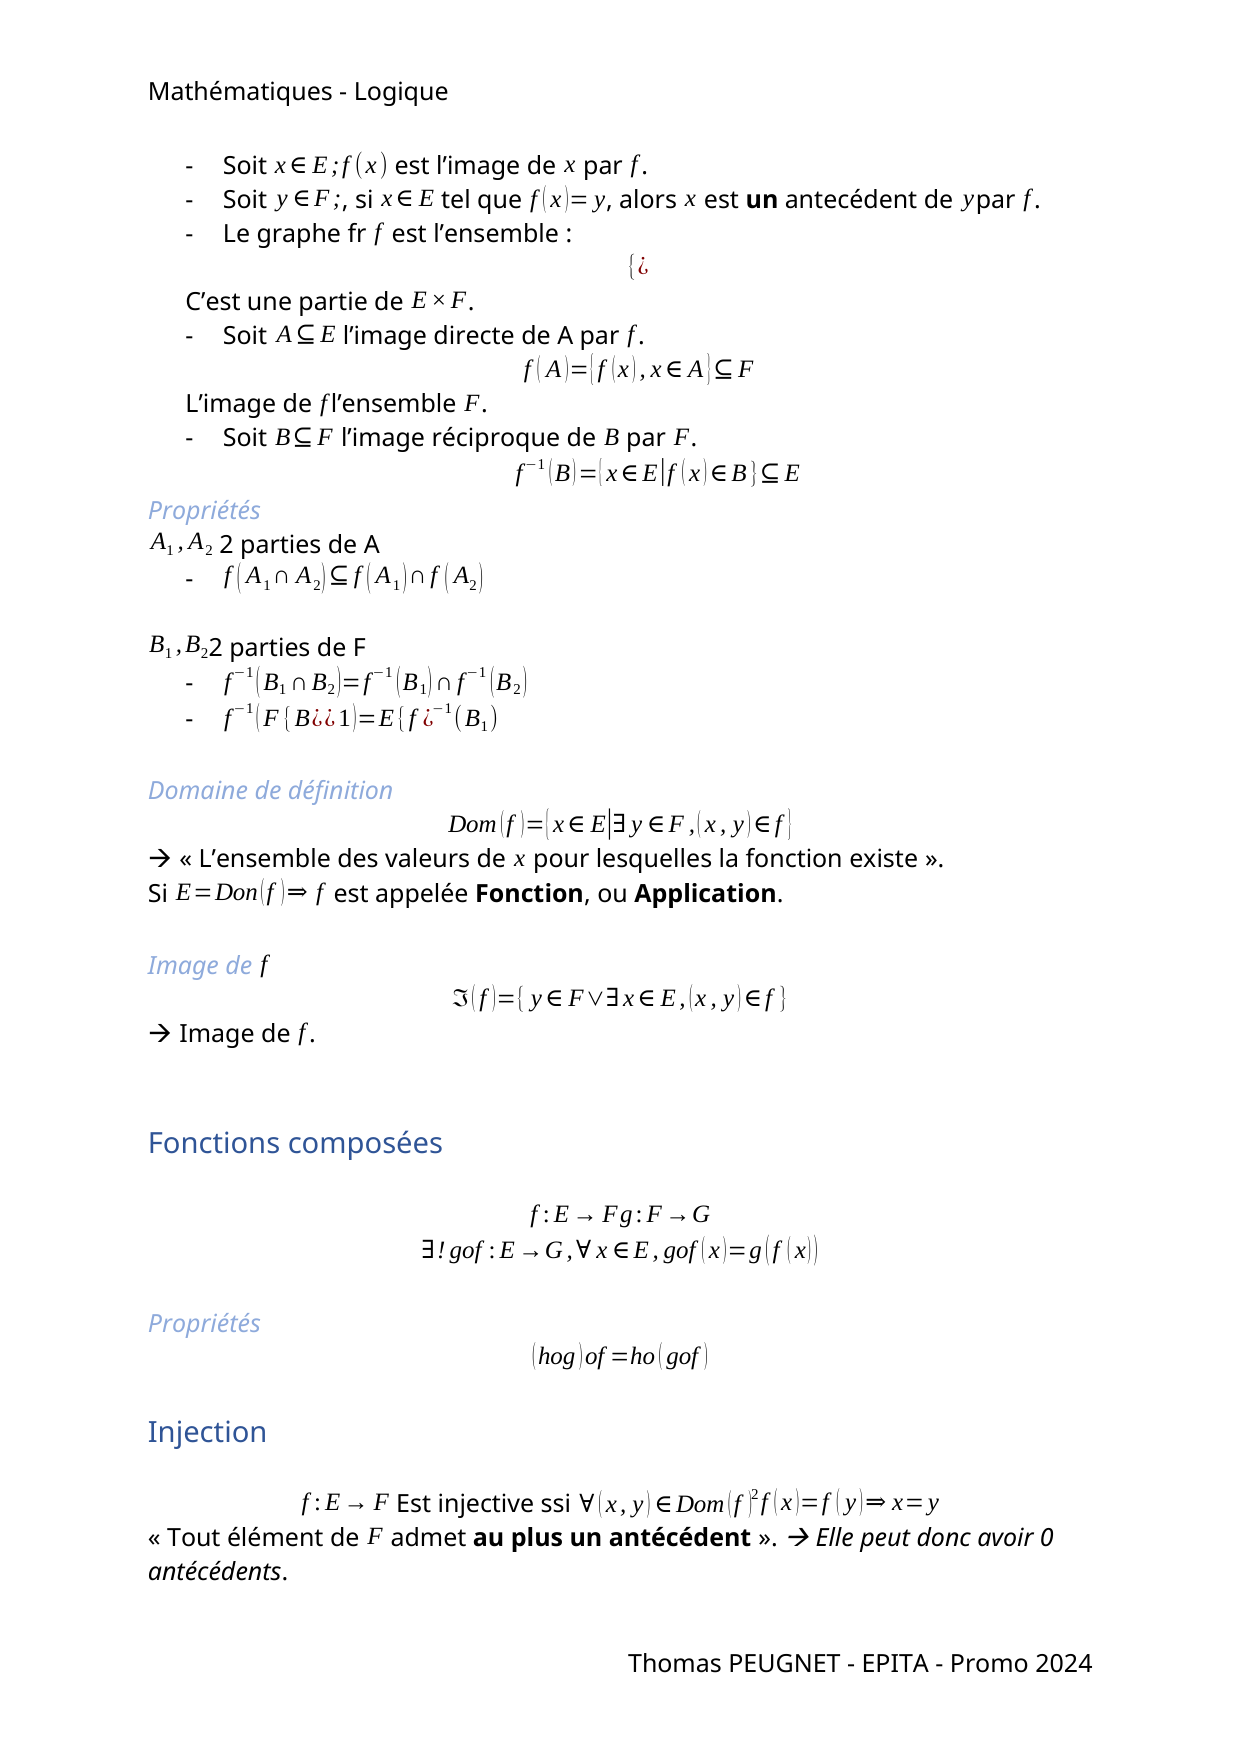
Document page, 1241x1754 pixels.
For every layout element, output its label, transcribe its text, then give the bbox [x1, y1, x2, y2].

text « L’ensemble des valeurs de pour lesquelles la fonction existe ». [148, 841, 1093, 875]
subtitle Injection [148, 1412, 1093, 1451]
text 2 parties de F [148, 629, 1093, 663]
text Si est appelée Fonction, ou Application. [148, 875, 1093, 909]
text 2 parties de A [148, 526, 1093, 561]
text C’est une partie de . [185, 284, 1093, 318]
list Soit l’image directe de A par . [185, 318, 1093, 352]
list Soit , si tel que , alors est un antecédent de par . [185, 182, 1093, 216]
text Est injective ssi [148, 1486, 1093, 1519]
text Image de . [148, 1016, 1093, 1050]
list Le graphe fr est l’ensemble : [185, 216, 1093, 250]
text « Tout élément de admet au plus un antécédent ». Elle peut donc avoir 0 antécédents. [148, 1519, 1093, 1588]
subtitle Domaine de définition [148, 773, 1093, 807]
subtitle Fonctions composées [148, 1122, 1093, 1162]
subtitle Propriétés [148, 492, 1093, 526]
list Soit est l’image de par . [185, 148, 1093, 182]
subtitle Image de [148, 947, 1093, 982]
list Soit l’image réciproque de par . [185, 420, 1093, 454]
text L’image de l’ensemble . [185, 386, 1093, 420]
subtitle Propriétés [148, 1305, 1093, 1339]
